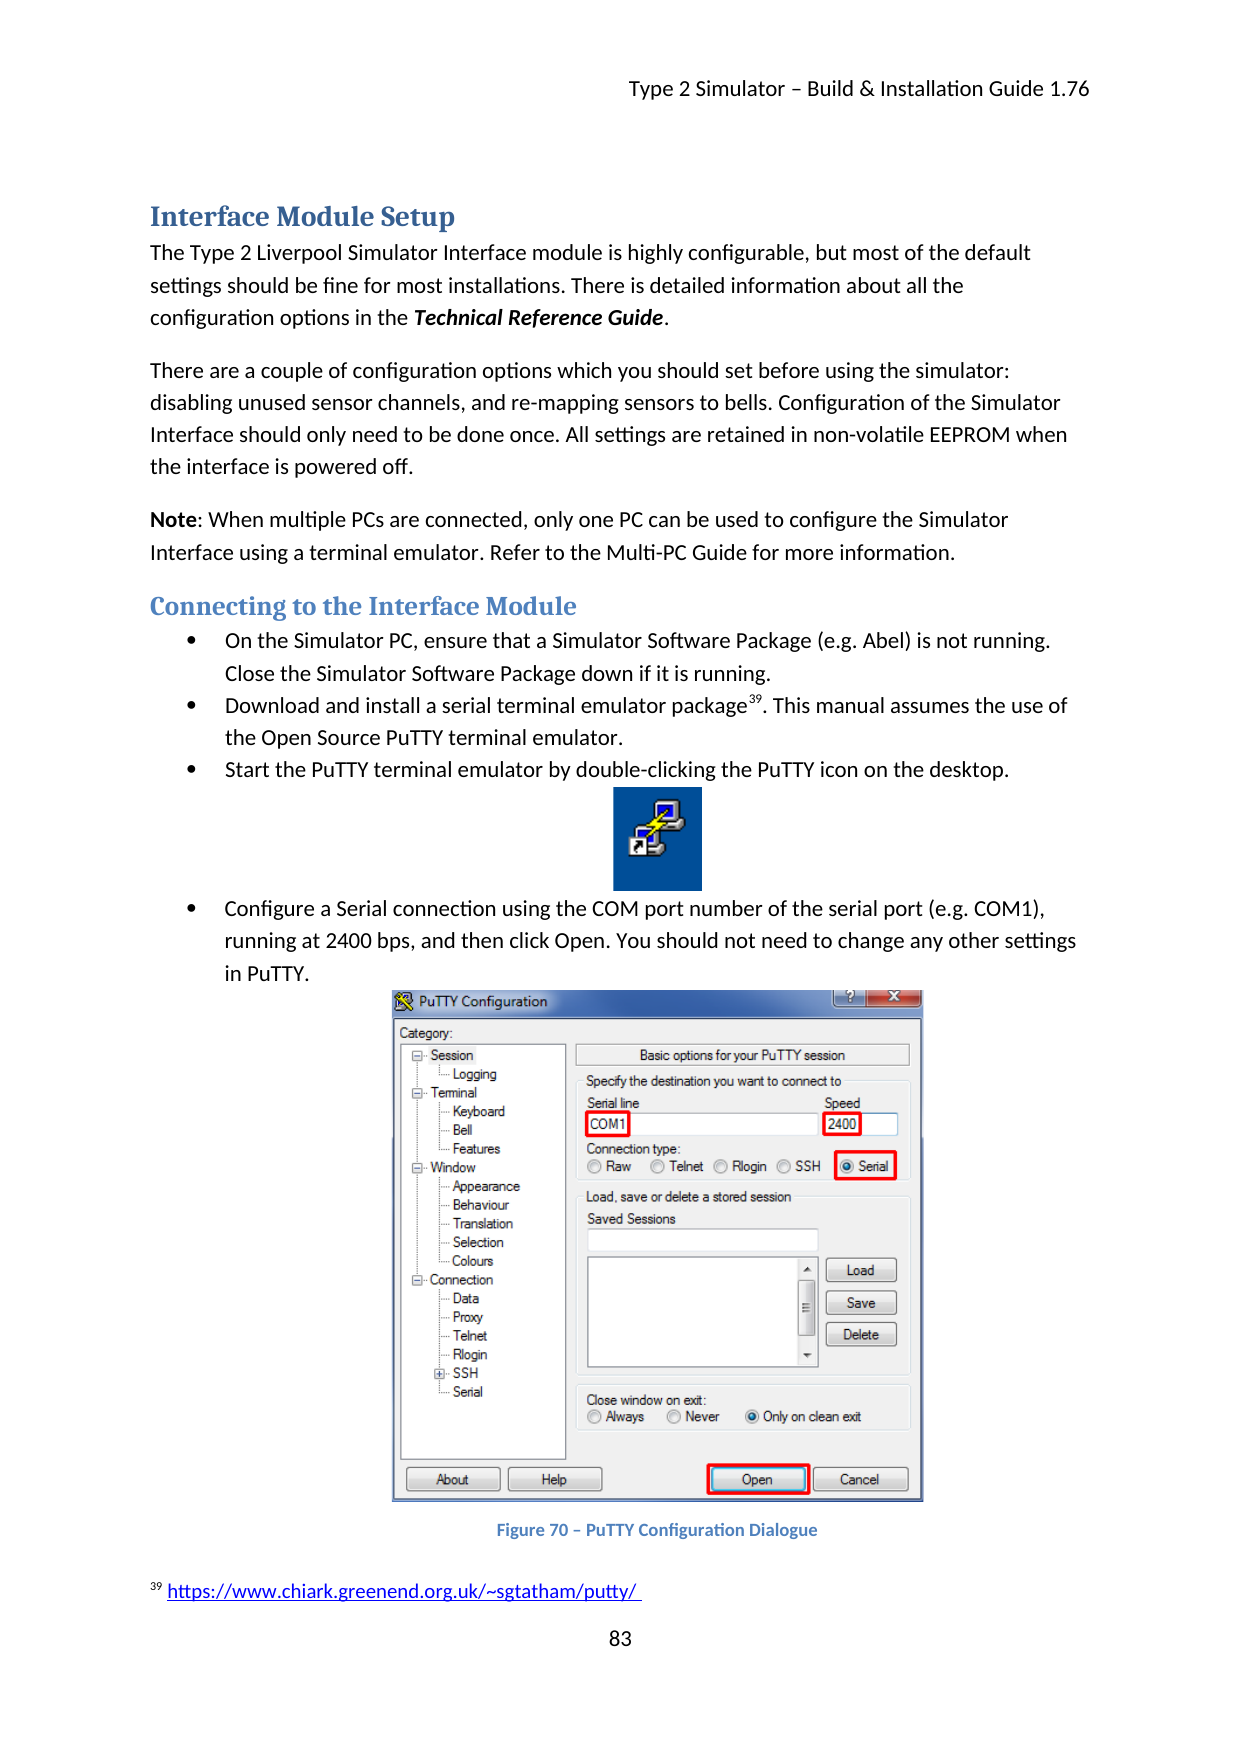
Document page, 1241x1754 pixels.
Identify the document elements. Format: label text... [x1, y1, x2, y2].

subtitle Connecting to the Interface Module [150, 591, 1090, 622]
list Configure a Serial connection using the COM port number of the serial port (e.g. COM1), running at 2400 bps, and then click Open. You should not need to change any other settings in PuTTY. [187, 894, 1090, 987]
text There are a couple of configuration options which you should set before using the simulator: disabling unused sensor channels, and re-mapping sensors to bells. Configuration of the Simulator Interface should only need to be done once. All settings are retained in non-volatile EEPROM when the interface is powered off. [150, 356, 1090, 481]
picture [613, 787, 702, 891]
text Note: When multiple PCs are connected, only one PC can be used to configure the Simulator Interface using a terminal emulator. Refer to the Multi-PC Guide for more information. [150, 506, 1090, 566]
subtitle Interface Module Setup [150, 200, 1090, 233]
list Download and install a serial terminal emulator package. This manual assumes the use of the Open Source PuTTY terminal emulator. [187, 691, 1090, 751]
picture [391, 990, 924, 1502]
text Figure 70 – PuTTY Configuration Dialogue [224, 1518, 1090, 1541]
list Start the PuTTY terminal emulator by double-clicking the PuTTY icon on the desktop. [187, 755, 1090, 783]
list On the Simulator PC, ensure that a Simulator Software Package (e.g. Abel) is not running. Close the Simulator Software Package down if it is running. [187, 626, 1090, 687]
text The Type 2 Liverpool Simulator Interface module is highly configurable, but most of the default settings should be fine for most installations. There is detailed information about all the configuration options in the Technical Reference Guide. [150, 238, 1090, 331]
